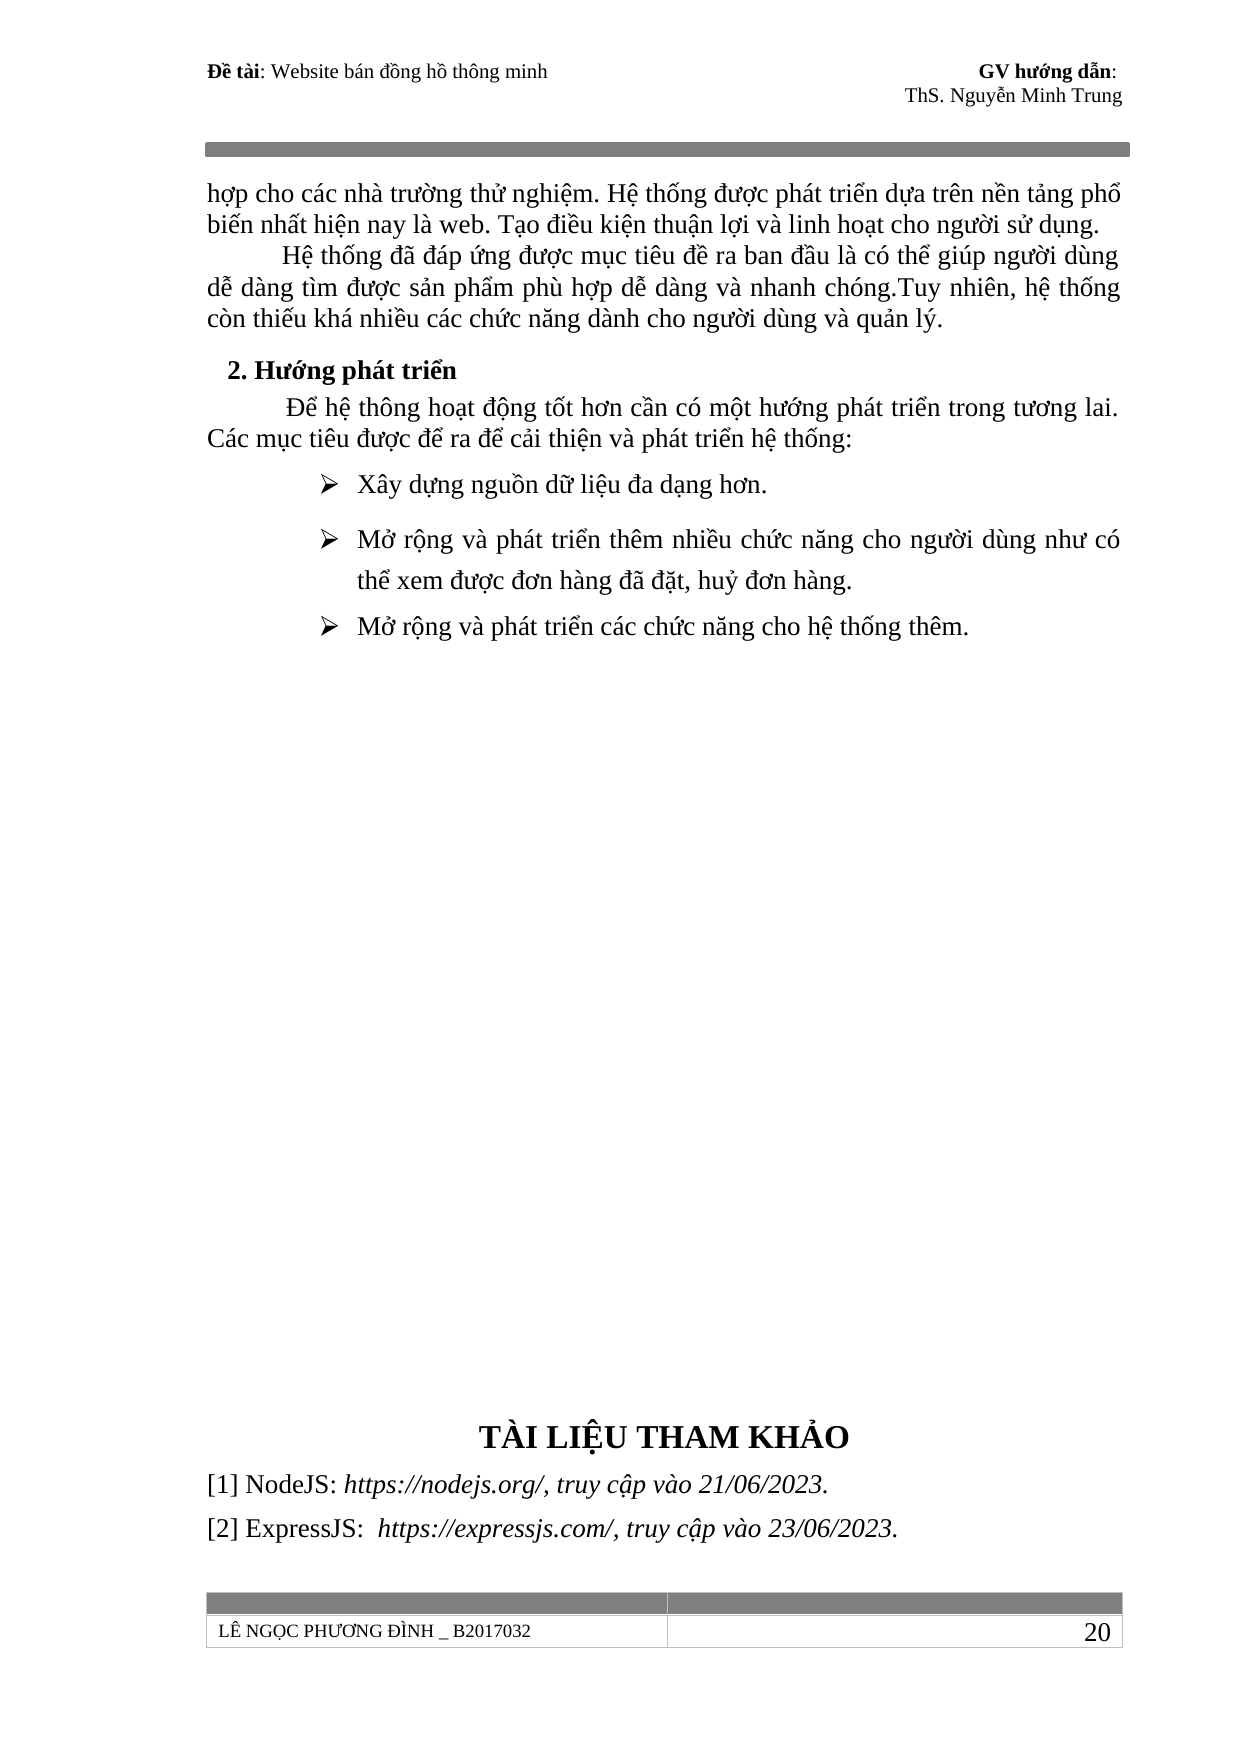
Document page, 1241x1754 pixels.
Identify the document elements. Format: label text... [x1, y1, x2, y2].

list Xây dựng nguồn dữ liệu đa dạng hơn. [319, 453, 1122, 509]
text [207, 177, 1122, 239]
text Hệ thống đã đáp ứng được mục tiêu đề ra ban đầu là có thể giúp người dùng dễ dàng tìm được sản phẩm phù hợp dễ dàng và nhanh chóng.Tuy nhiên, hệ thống còn thiếu khá nhiều các chức năng dành cho người dùng và quản lý. [207, 239, 1122, 333]
list Mở rộng và phát triển các chức năng cho hệ thống thêm. [319, 596, 1122, 651]
text [1] NodeJS: https://nodejs.org/, truy cập vào 21/06/2023. [207, 1468, 1122, 1500]
subtitle 2. Hướng phát triển [207, 354, 1122, 385]
subtitle TÀI LIỆU THAM KHẢO [207, 1418, 1122, 1456]
text [2] ExpressJS: https://expressjs.com/, truy cập vào 23/06/2023. [207, 1512, 1122, 1543]
text Để hệ thông hoạt động tốt hơn cần có một hướng phát triển trong tương lai. Các mục tiêu được để ra để cải thiện và phát triển hệ thống: [207, 391, 1122, 453]
list Mở rộng và phát triển thêm nhiều chức năng cho người dùng như có thể xem được đơn hàng đã đặt, huỷ đơn hàng. [319, 509, 1122, 596]
